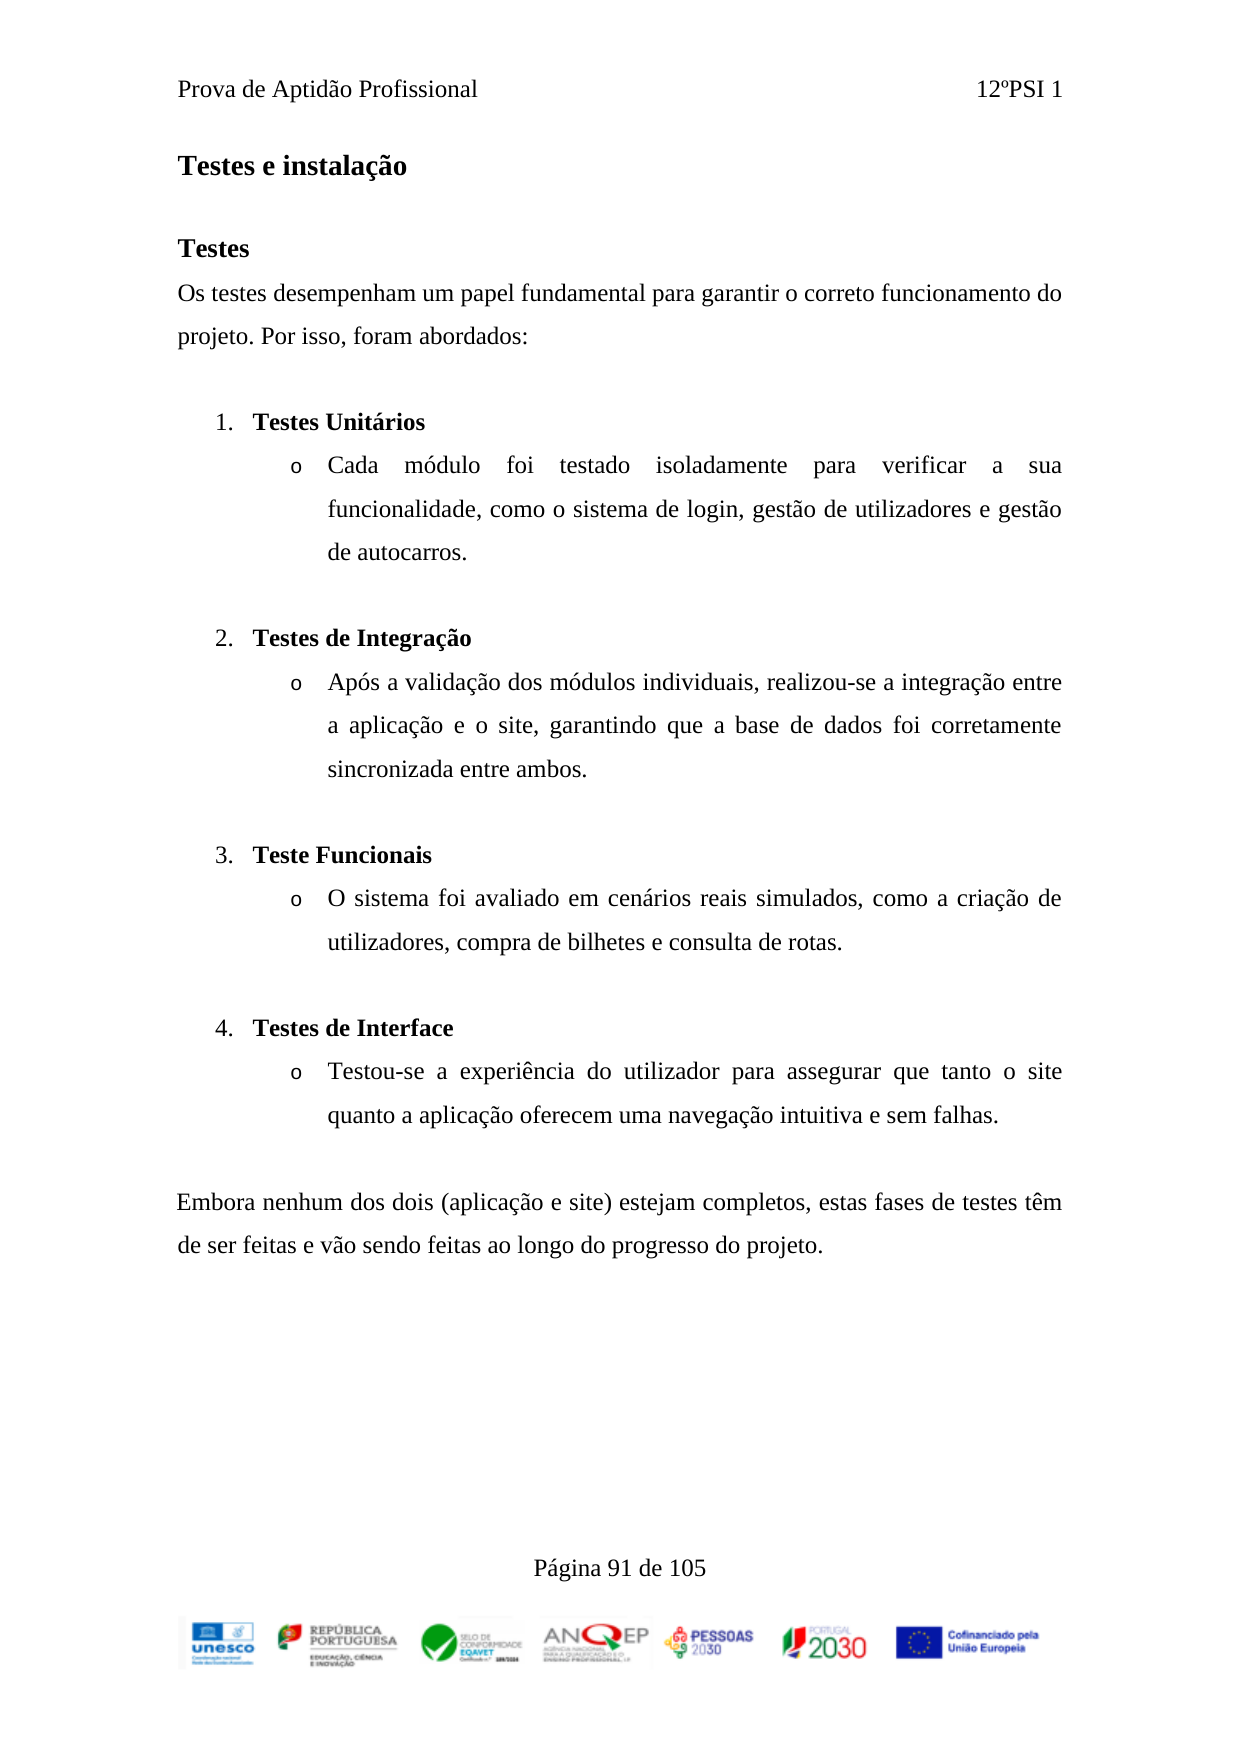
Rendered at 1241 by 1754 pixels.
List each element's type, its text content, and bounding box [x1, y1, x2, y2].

picture [177, 1615, 1084, 1677]
list Cada módulo foi testado isoladamente para verificar a sua funcionalidade, como o sistema de login, gestão de utilizadores e gestão de autocarros. [290, 450, 1063, 566]
list O sistema foi avaliado em cenários reais simulados, como a criação de utilizadores, compra de bilhetes e consulta de rotas. [290, 883, 1063, 956]
list Teste Funcionais [215, 840, 1063, 869]
text Testes Os testes desempenham um papel fundamental para garantir o correto funcionamento do projeto. Por isso, foram abordados: [177, 232, 1063, 349]
list Testes Unitários [215, 407, 1063, 436]
list Testou-se a experiência do utilizador para assegurar que tanto o site quanto a aplicação oferecem uma navegação intuitiva e sem falhas. [290, 1056, 1063, 1129]
list Testes de Integração [215, 623, 1063, 652]
list Testes de Interface [215, 1013, 1063, 1042]
list Após a validação dos módulos individuais, realizou-se a integração entre a aplicação e o site, garantindo que a base de dados foi corretamente sincronizada entre ambos. [290, 667, 1063, 782]
text Embora nenhum dos dois (aplicação e site) estejam completos, estas fases de testes têm de ser feitas e vão sendo feitas ao longo do progresso do projeto. [176, 1187, 1063, 1258]
subtitle Testes e instalação [177, 148, 1063, 181]
